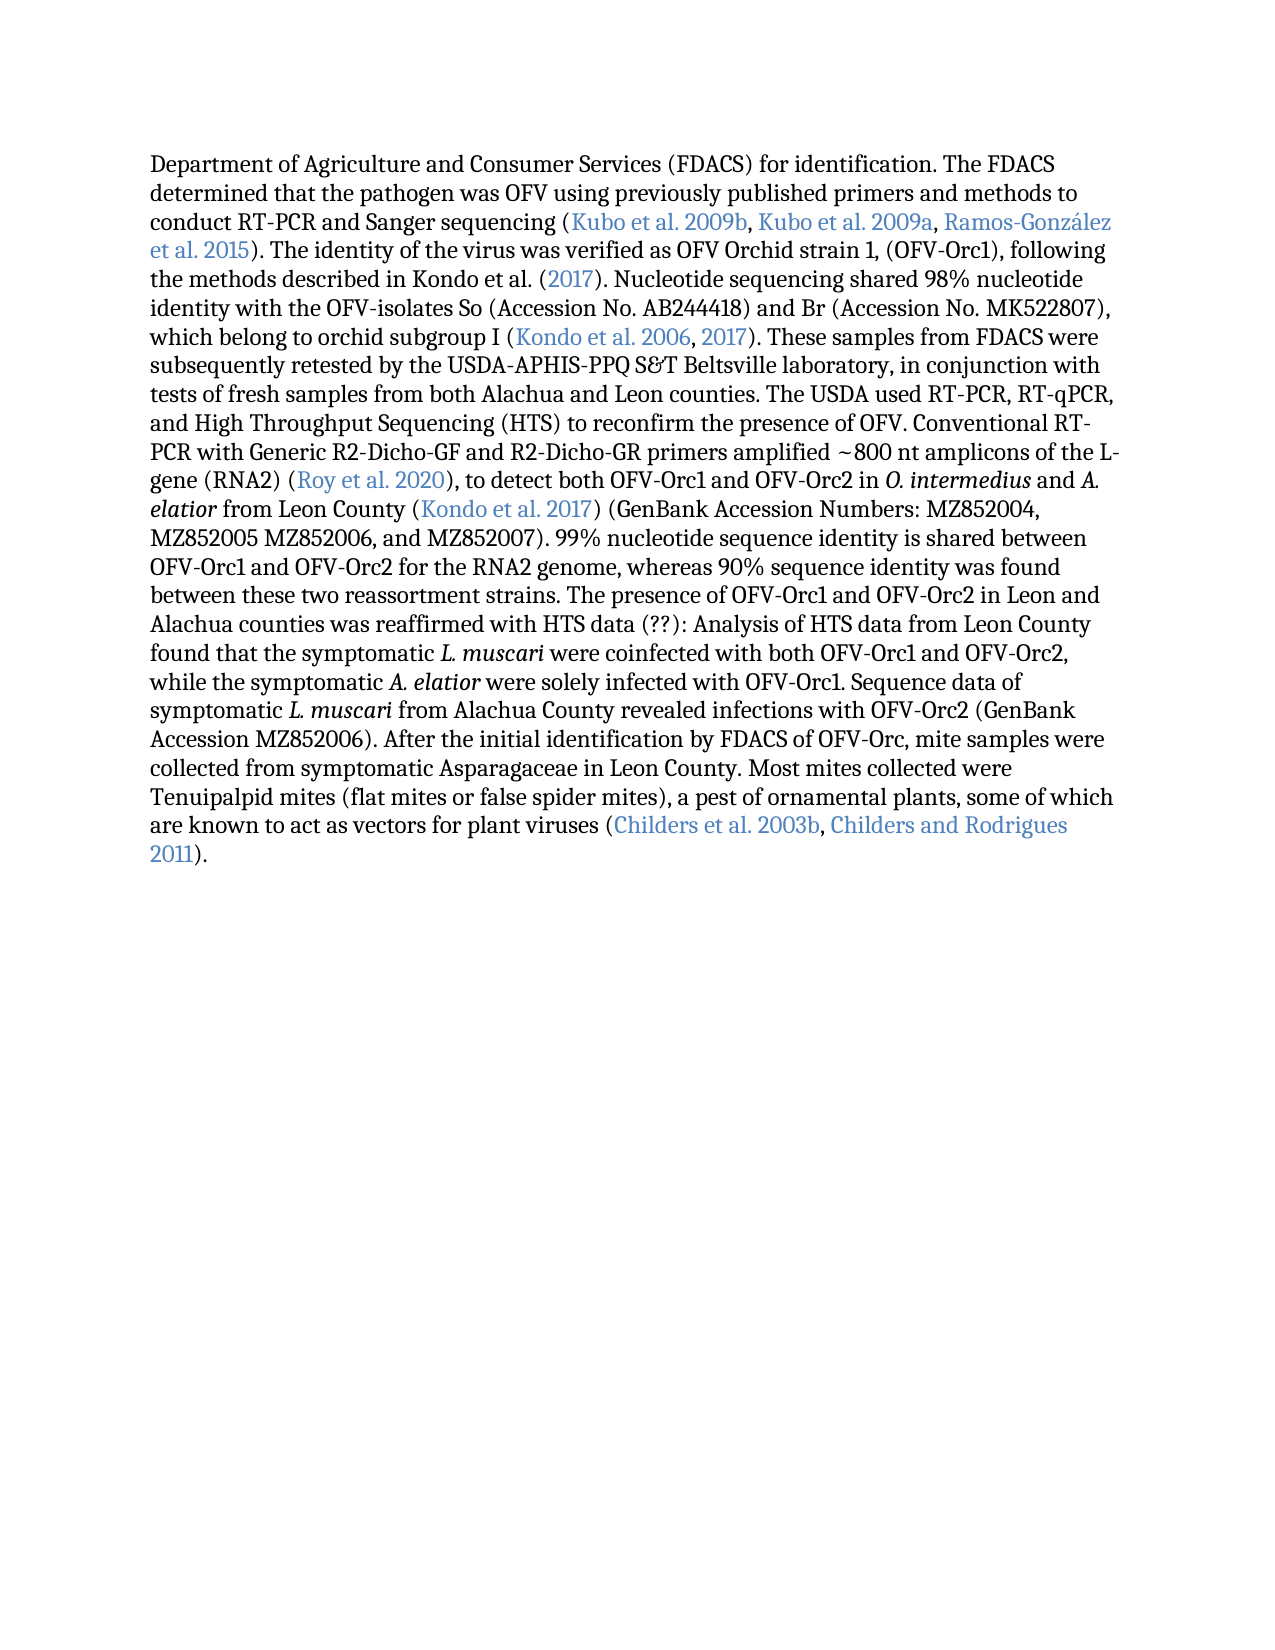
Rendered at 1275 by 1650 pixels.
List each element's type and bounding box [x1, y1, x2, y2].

text [150, 150, 1125, 869]
